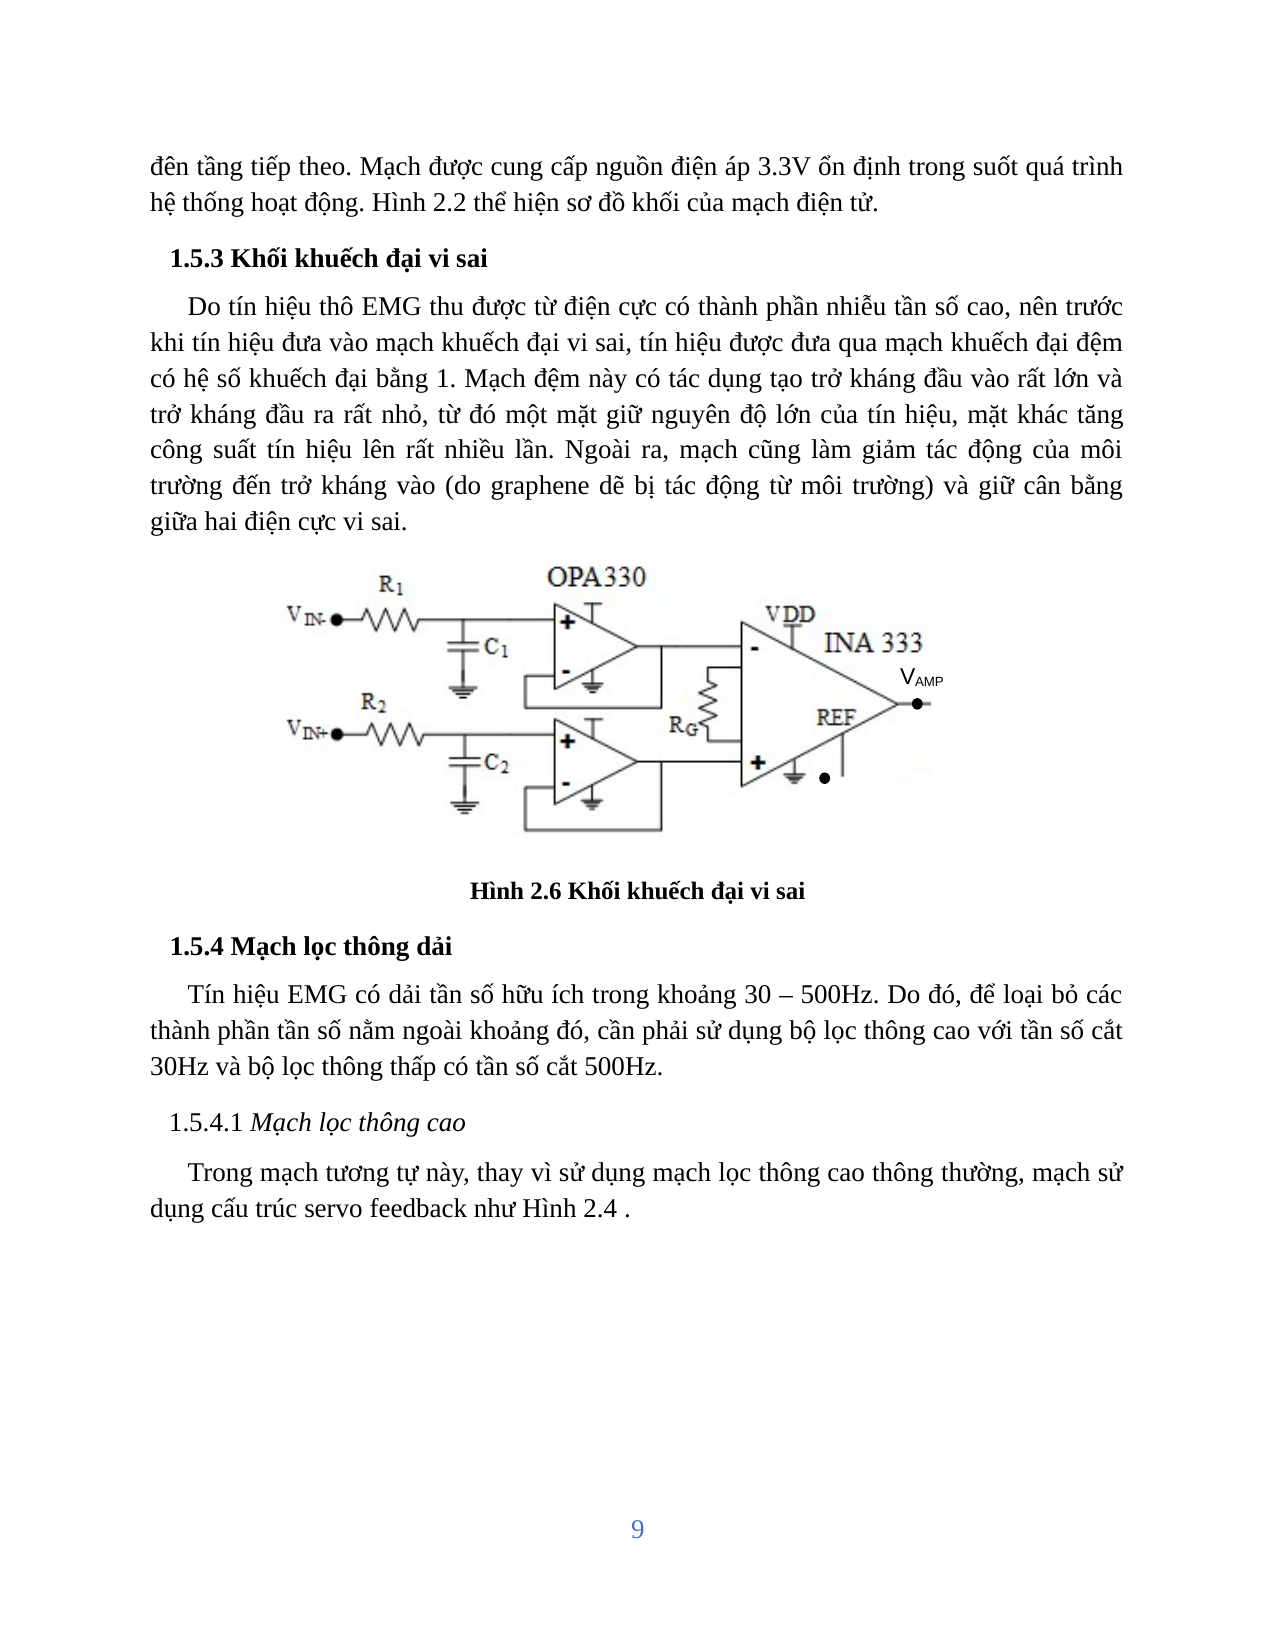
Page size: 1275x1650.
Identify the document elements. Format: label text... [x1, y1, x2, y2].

picture [273, 553, 1040, 859]
subtitle Mạch lọc thông dải [169, 930, 1125, 961]
text Do tín hiệu thô EMG thu được từ điện cực có thành phần nhiễu tần số cao, nên trước khi tín hiệu đưa vào mạch khuếch đại vi sai, tín hiệu được đưa qua mạch khuếch đại đệm có hệ số khuếch đại bằng 1. Mạch đệm này có tác dụng tạo trở kháng đầu vào rất lớn và trở kháng đầu ra rất nhỏ, từ đó một mặt giữ nguyên độ lớn của tín hiệu, mặt khác tăng công suất tín hiệu lên rất nhiều lần. Ngoài ra, mạch cũng làm giảm tác động của môi trường đến trở kháng vào (do graphene dẽ bị tác động từ môi trường) và giữ cân bằng giữa hai điện cực vi sai. [150, 291, 1125, 536]
text Trong mạch tương tự này, thay vì sử dụng mạch lọc thông cao thông thường, mạch sử dụng cấu trúc servo feedback như Hình 2.4 . [150, 1156, 1125, 1223]
text Tín hiệu EMG có dải tần số hữu ích trong khoảng 30 – 500Hz. Do đó, để loại bỏ các thành phần tần số nằm ngoài khoảng đó, cần phải sử dụng bộ lọc thông cao với tần số cắt 30Hz và bộ lọc thông thấp có tần số cắt 500Hz. [150, 978, 1125, 1081]
subtitle Khối khuếch đại vi sai [169, 242, 1125, 273]
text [150, 150, 1125, 217]
subtitle Mạch lọc thông cao [169, 1106, 1125, 1137]
